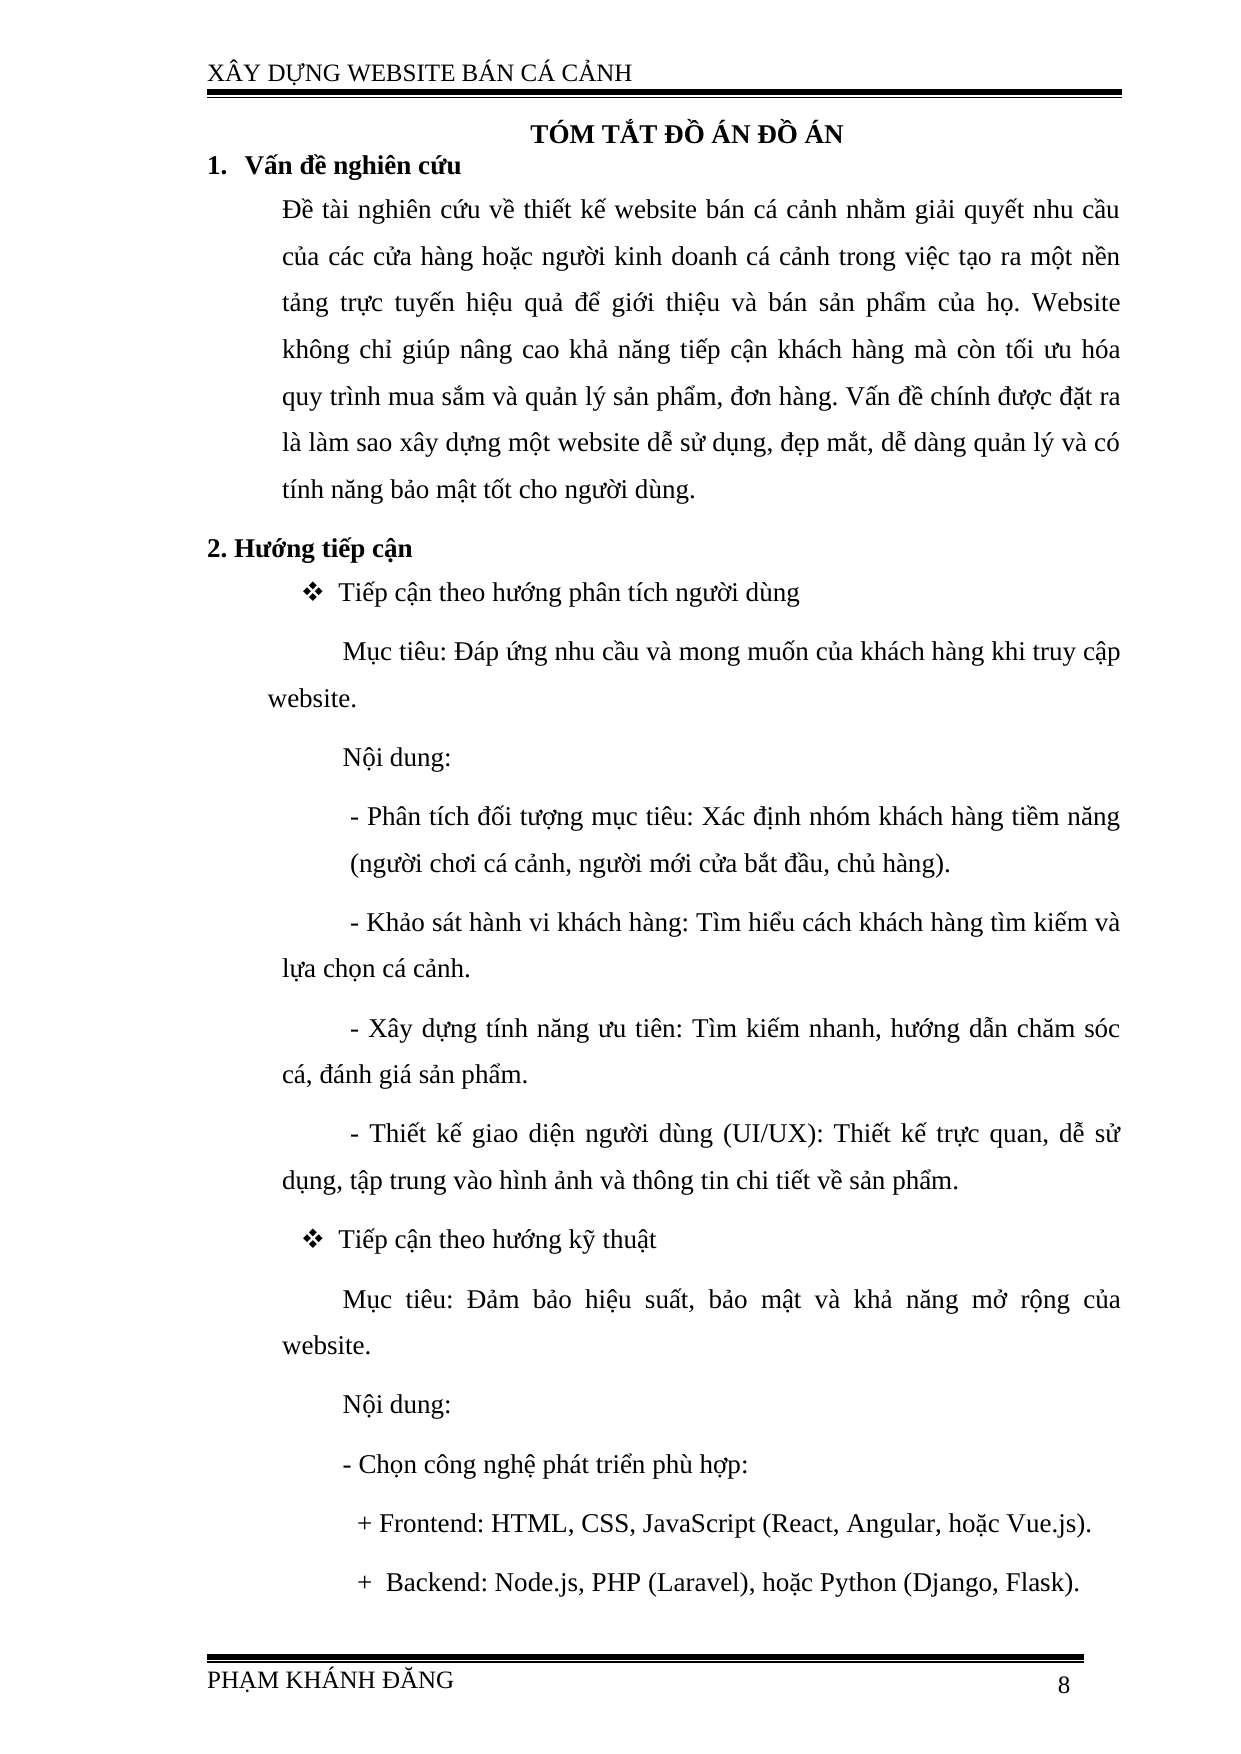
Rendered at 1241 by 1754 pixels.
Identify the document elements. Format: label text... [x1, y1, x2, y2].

subtitle TÓM TẮT ĐỒ ÁN ĐỒ ÁN [252, 118, 1122, 149]
text - Khảo sát hành vi khách hàng: Tìm hiểu cách khách hàng tìm kiếm và lựa chọn cá cảnh. [282, 906, 1122, 984]
list Tiếp cận theo hướng kỹ thuật [301, 1223, 1122, 1255]
subtitle 2. Hướng tiếp cận [207, 532, 1122, 563]
text Nội dung: [312, 741, 1122, 772]
text + Backend: Node.js, PHP (Laravel), hoặc Python (Django, Flask). [357, 1566, 1122, 1597]
text - Thiết kế giao diện người dùng (UI/UX): Thiết kế trực quan, dễ sử dụng, tập trung vào hình ảnh và thông tin chi tiết về sản phẩm. [282, 1118, 1122, 1195]
list Tiếp cận theo hướng phân tích người dùng [301, 576, 1122, 607]
text Mục tiêu: Đảm bảo hiệu suất, bảo mật và khả năng mở rộng của website. [282, 1283, 1122, 1361]
text Nội dung: [282, 1389, 1122, 1420]
subtitle Vấn đề nghiên cứu [207, 149, 1122, 180]
text - Phân tích đối tượng mục tiêu: Xác định nhóm khách hàng tiềm năng (người chơi cá cảnh, người mới cửa bắt đầu, chủ hàng). [350, 800, 1122, 878]
text + Frontend: HTML, CSS, JavaScript (React, Angular, hoặc Vue.js). [282, 1507, 1122, 1538]
text Đề tài nghiên cứu về thiết kế website bán cá cảnh nhằm giải quyết nhu cầu của các cửa hàng hoặc người kinh doanh cá cảnh trong việc tạo ra một nền tảng trực tuyến hiệu quả để giới thiệu và bán sản phẩm của họ. Website không chỉ giúp nâng cao khả năng tiếp cận khách hàng mà còn tối ưu hóa quy trình mua sắm và quản lý sản phẩm, đơn hàng. Vấn đề chính được đặt ra là làm sao xây dựng một website dễ sử dụng, đẹp mắt, dễ dàng quản lý và có tính năng bảo mật tốt cho người dùng. [282, 193, 1122, 504]
text Mục tiêu: Đáp ứng nhu cầu và mong muốn của khách hàng khi truy cập website. [267, 635, 1122, 713]
text - Xây dựng tính năng ưu tiên: Tìm kiếm nhanh, hướng dẫn chăm sóc cá, đánh giá sản phẩm. [282, 1012, 1122, 1089]
text - Chọn công nghệ phát triển phù hợp: [282, 1448, 1122, 1479]
